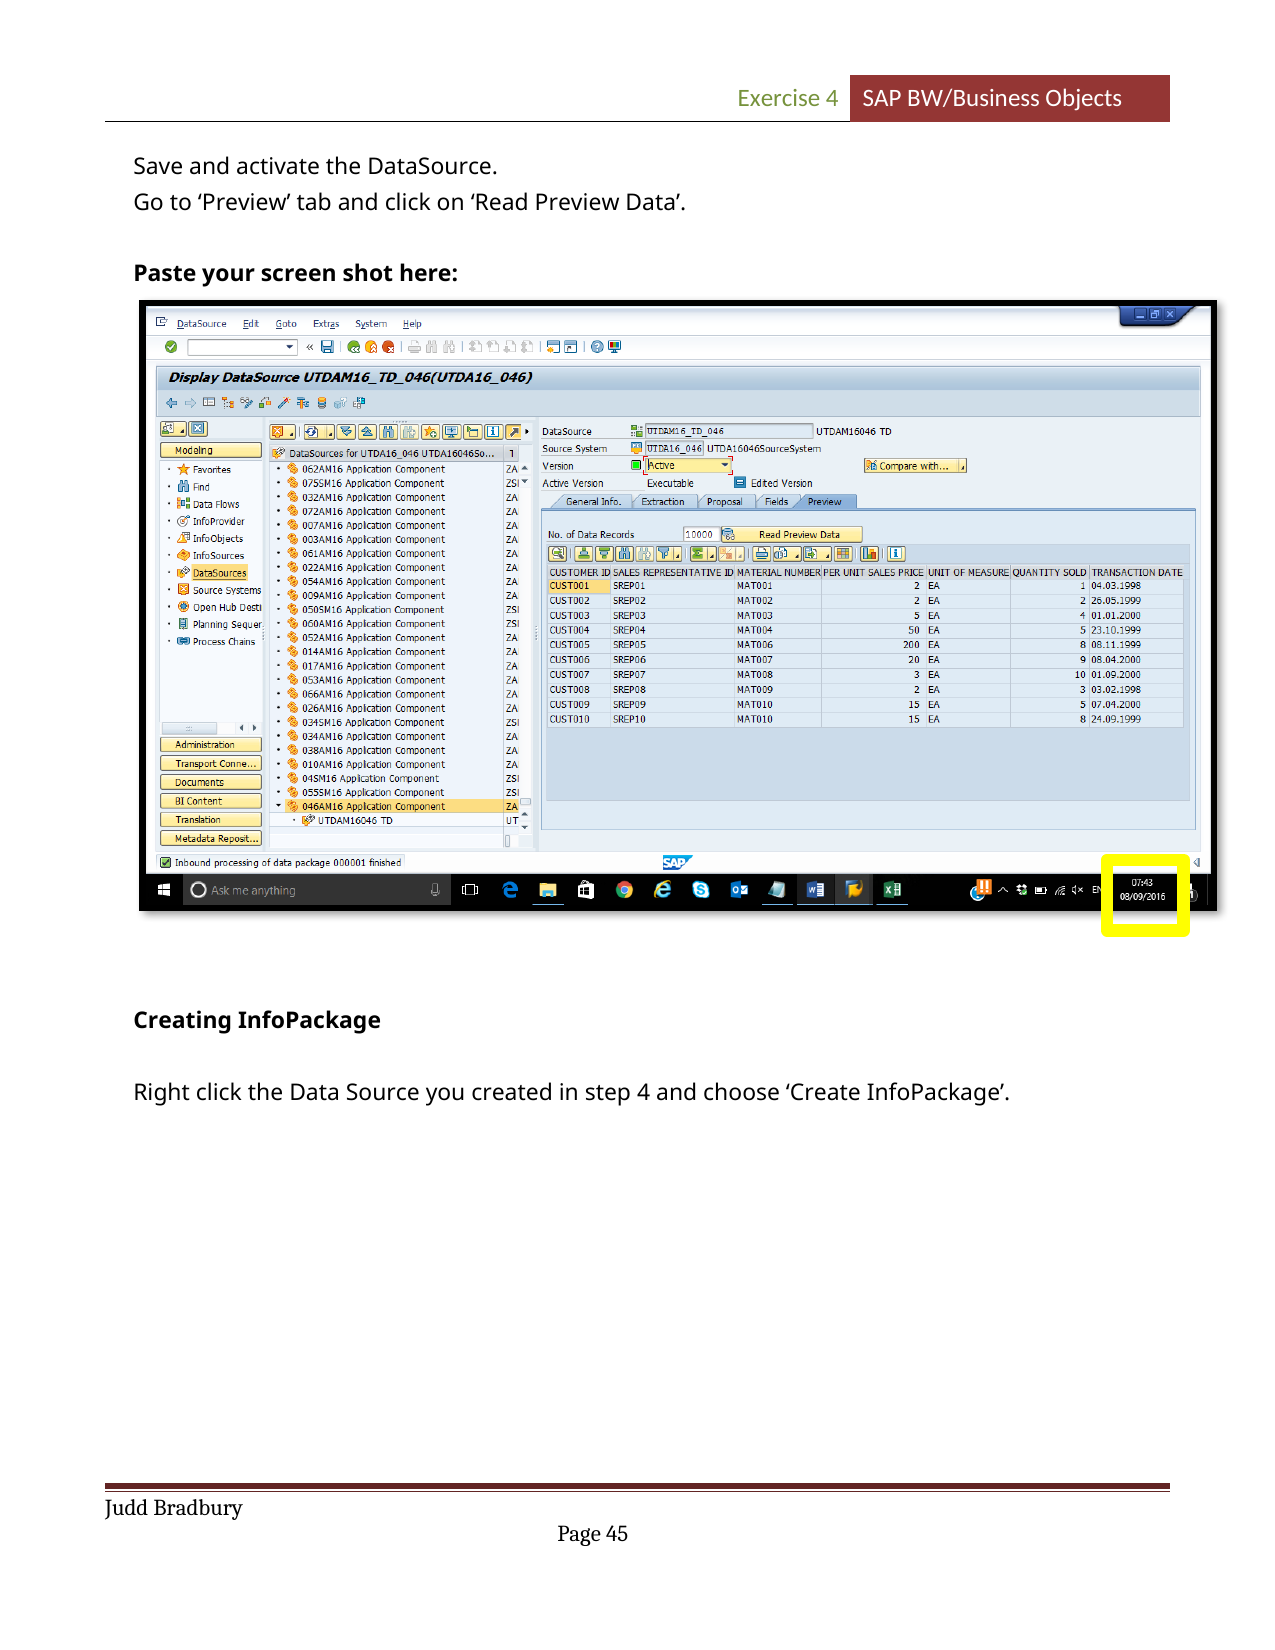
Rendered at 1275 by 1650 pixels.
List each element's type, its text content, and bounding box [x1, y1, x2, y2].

list Right click the Data Source you created in step 4 and choose ‘Create InfoPackage’. [133, 1076, 1170, 1107]
picture [146, 306, 1211, 905]
list Save and activate the DataSource. [133, 149, 1170, 181]
list Creating InfoPackage [133, 1004, 1170, 1035]
list Paste your screen shot here: [133, 257, 1170, 289]
picture [1113, 866, 1177, 905]
list Go to ‘Preview’ tab and click on ‘Read Preview Data’. [133, 186, 1170, 217]
